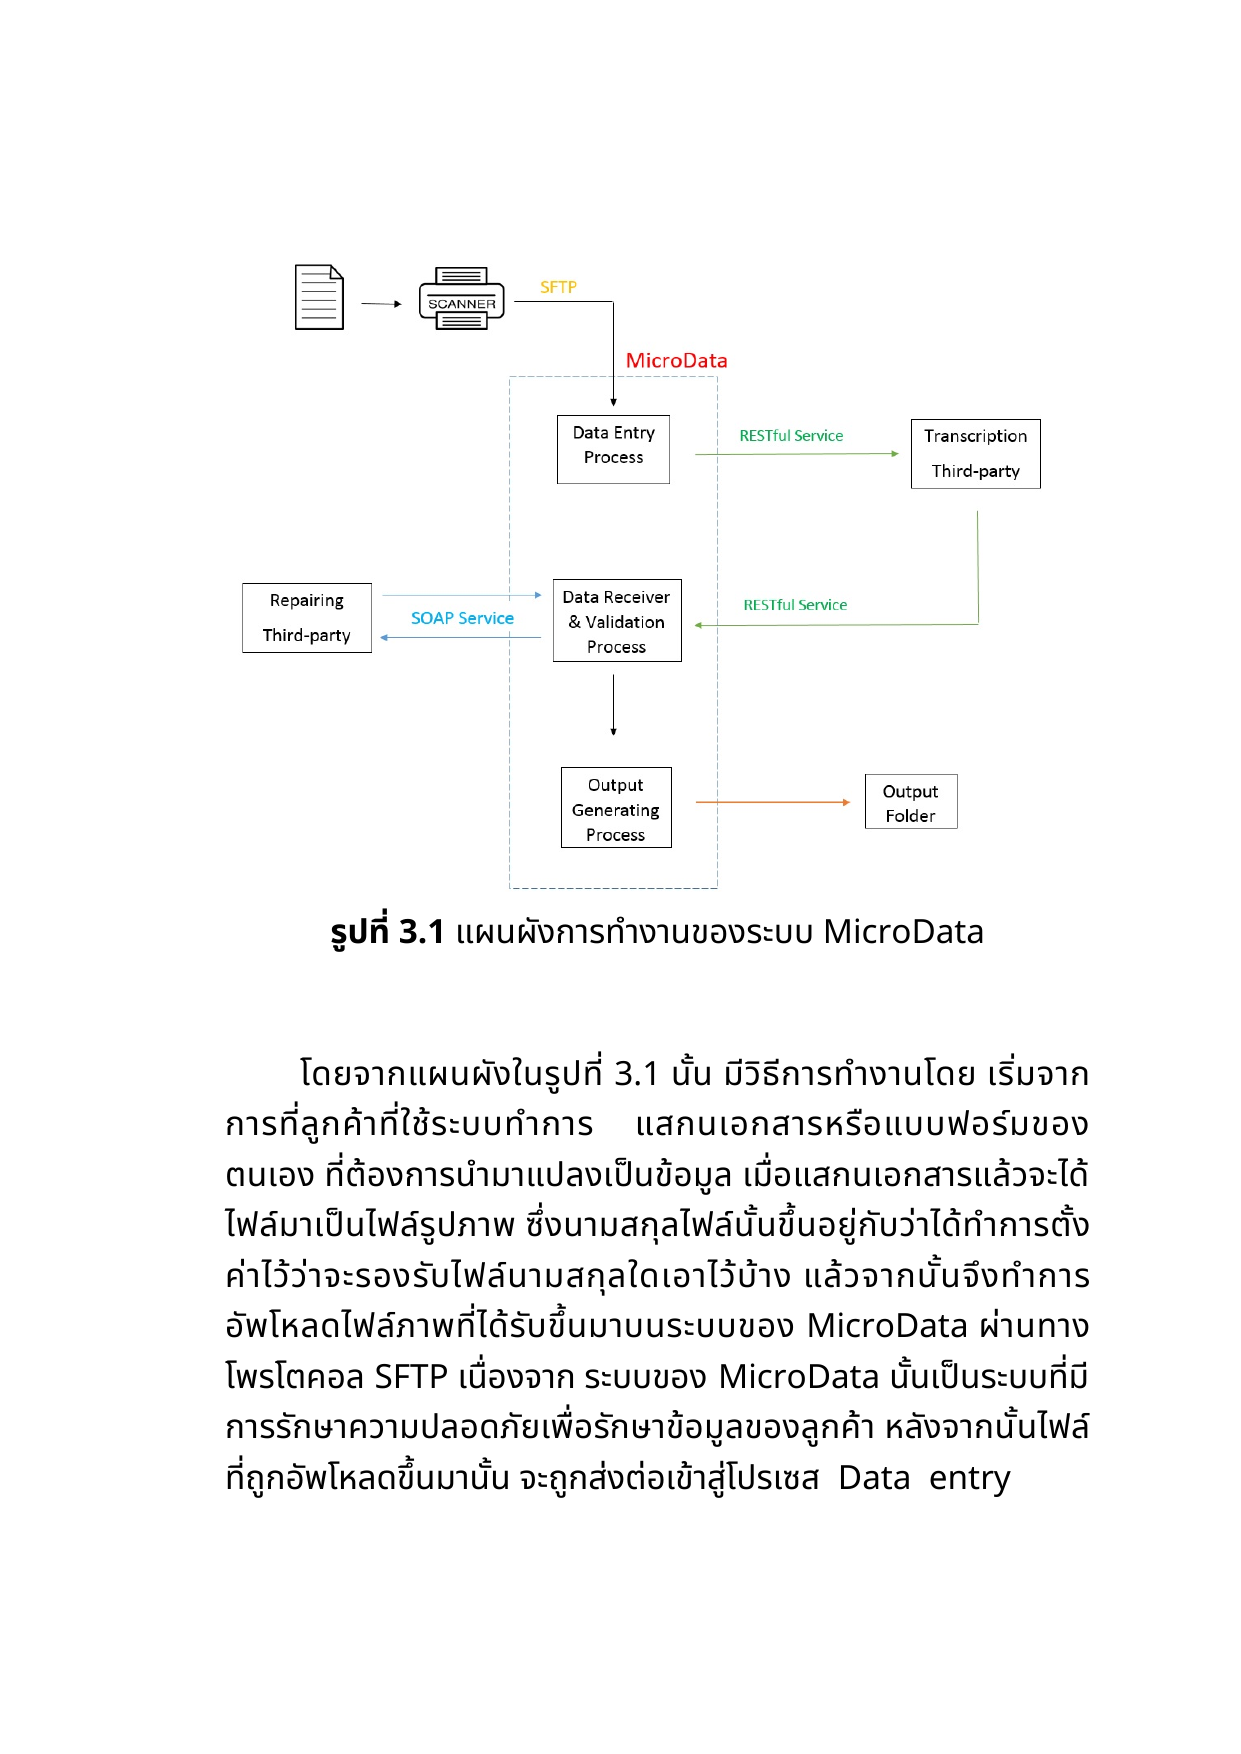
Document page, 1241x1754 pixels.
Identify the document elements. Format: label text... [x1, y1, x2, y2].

picture [225, 225, 1091, 909]
text โดยจากแผนผังในรูปที่ 3.1 นั้น มีวิธีการทำงานโดย เริ่มจากการที่ลูกค้าที่ใช้ระบบทำการ แสกนเอกสารหรือแบบฟอร์มของตนเอง ที่ต้องการนำมาแปลงเป็นข้อมูล เมื่อแสกนเอกสารแล้วจะได้ไฟล์มาเป็นไฟล์รูปภาพ ซึ่งนามสกุลไฟล์นั้นขึ้นอยู่กับว่าได้ทำการตั้งค่าไว้ว่าจะรองรับไฟล์นามสกุลใดเอาไว้บ้าง แล้วจากนั้นจึงทำการอัพโหลดไฟล์ภาพที่ได้รับขึ้นมาบนระบบของ MicroData ผ่านทางโพรโตคอล SFTP เนื่องจาก ระบบของ MicroData นั้นเป็นระบบที่มีการรักษาความปลอดภัยเพื่อรักษาข้อมูลของลูกค้า หลังจากนั้นไฟล์ที่ถูกอัพโหลดขึ้นมานั้น จะถูกส่งต่อเข้าสู่โปรเซส Data entry [225, 1050, 1090, 1504]
text รูปที่ 3.1 แผนผังการทำงานของระบบ MicroData [225, 909, 1090, 959]
